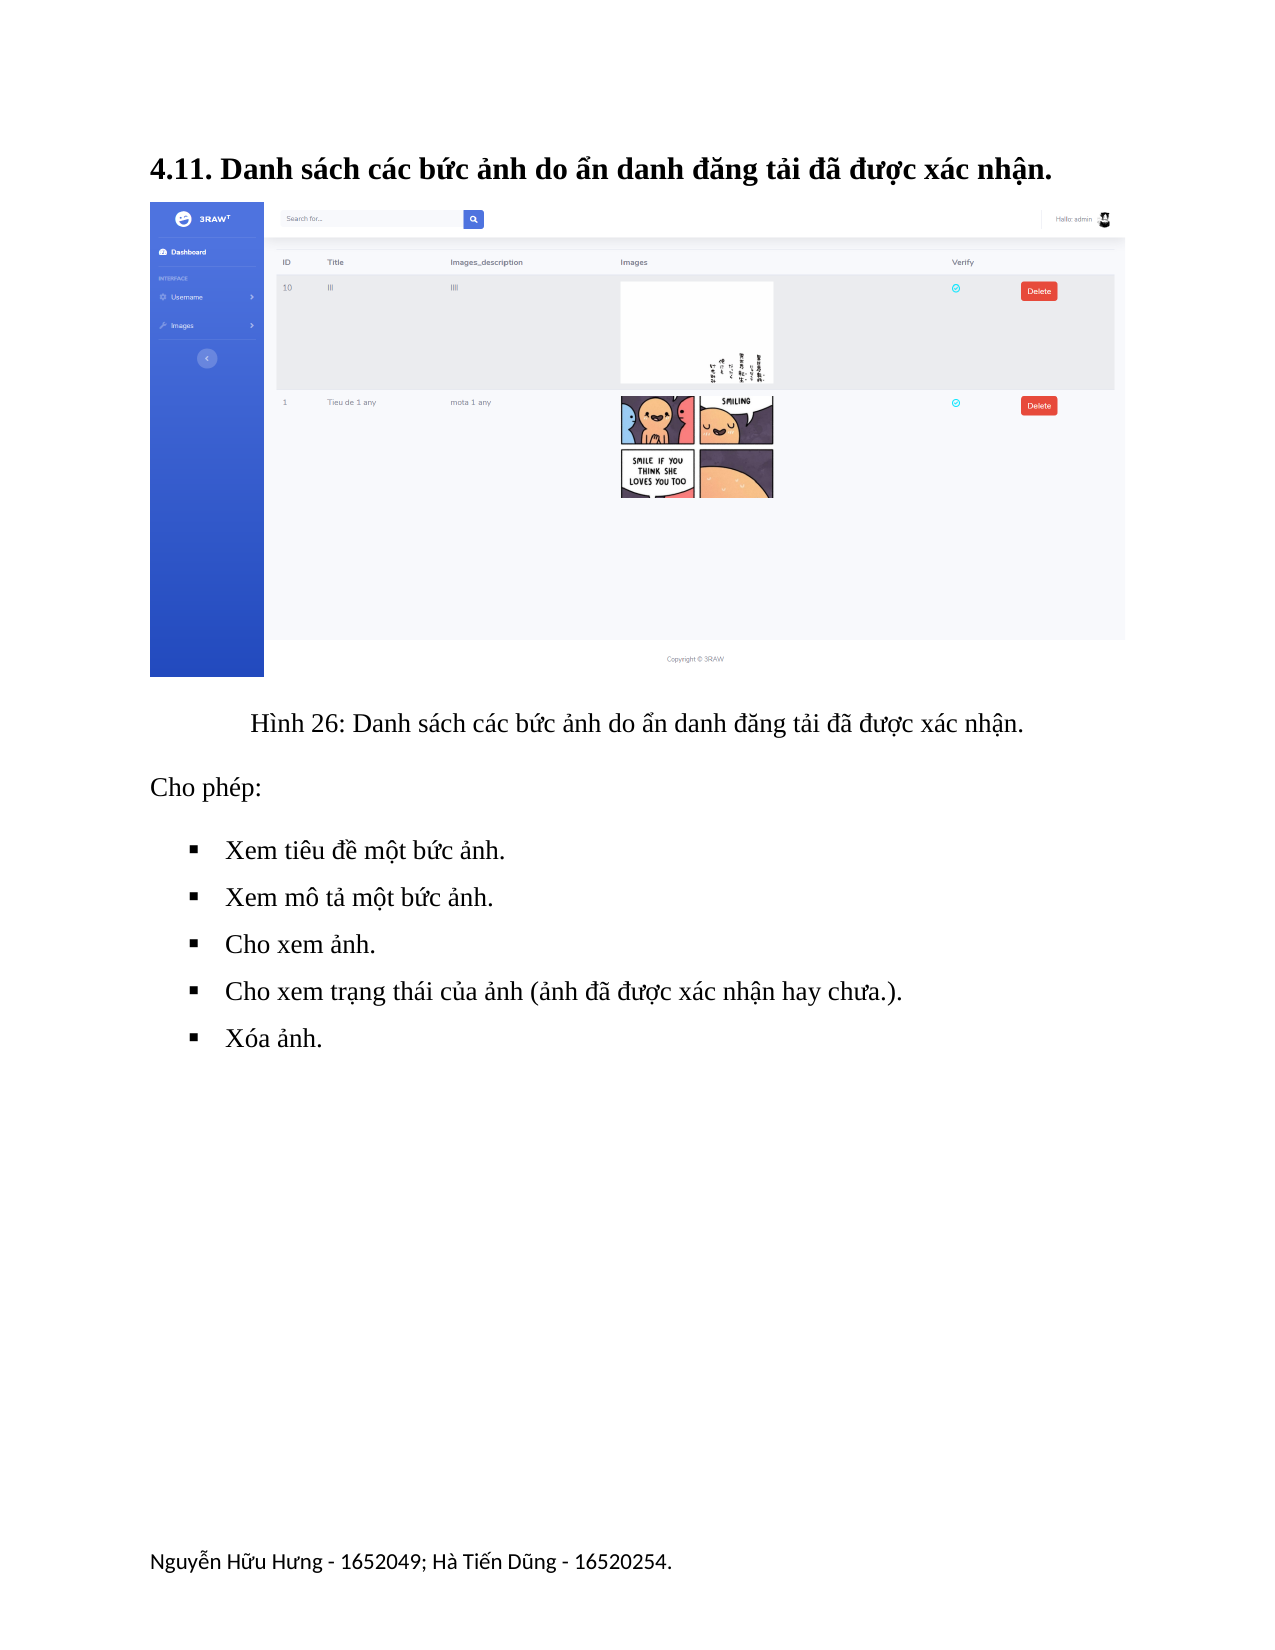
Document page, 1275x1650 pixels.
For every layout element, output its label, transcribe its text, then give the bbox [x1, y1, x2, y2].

list Xem tiêu đề một bức ảnh. [187, 834, 1125, 866]
text Hình 26: Danh sách các bức ảnh do ẩn danh đăng tải đã được xác nhận. [150, 708, 1125, 739]
list Cho xem trạng thái của ảnh (ảnh đã được xác nhận hay chưa.). [187, 975, 1125, 1006]
list Xem mô tả một bức ảnh. [187, 881, 1125, 912]
picture [150, 202, 1125, 677]
text Cho phép: [150, 771, 1125, 802]
subtitle 4.11. Danh sách các bức ảnh do ẩn danh đăng tải đã được xác nhận. [150, 150, 1125, 186]
list Xóa ảnh. [187, 1022, 1125, 1053]
list Cho xem ảnh. [187, 928, 1125, 959]
